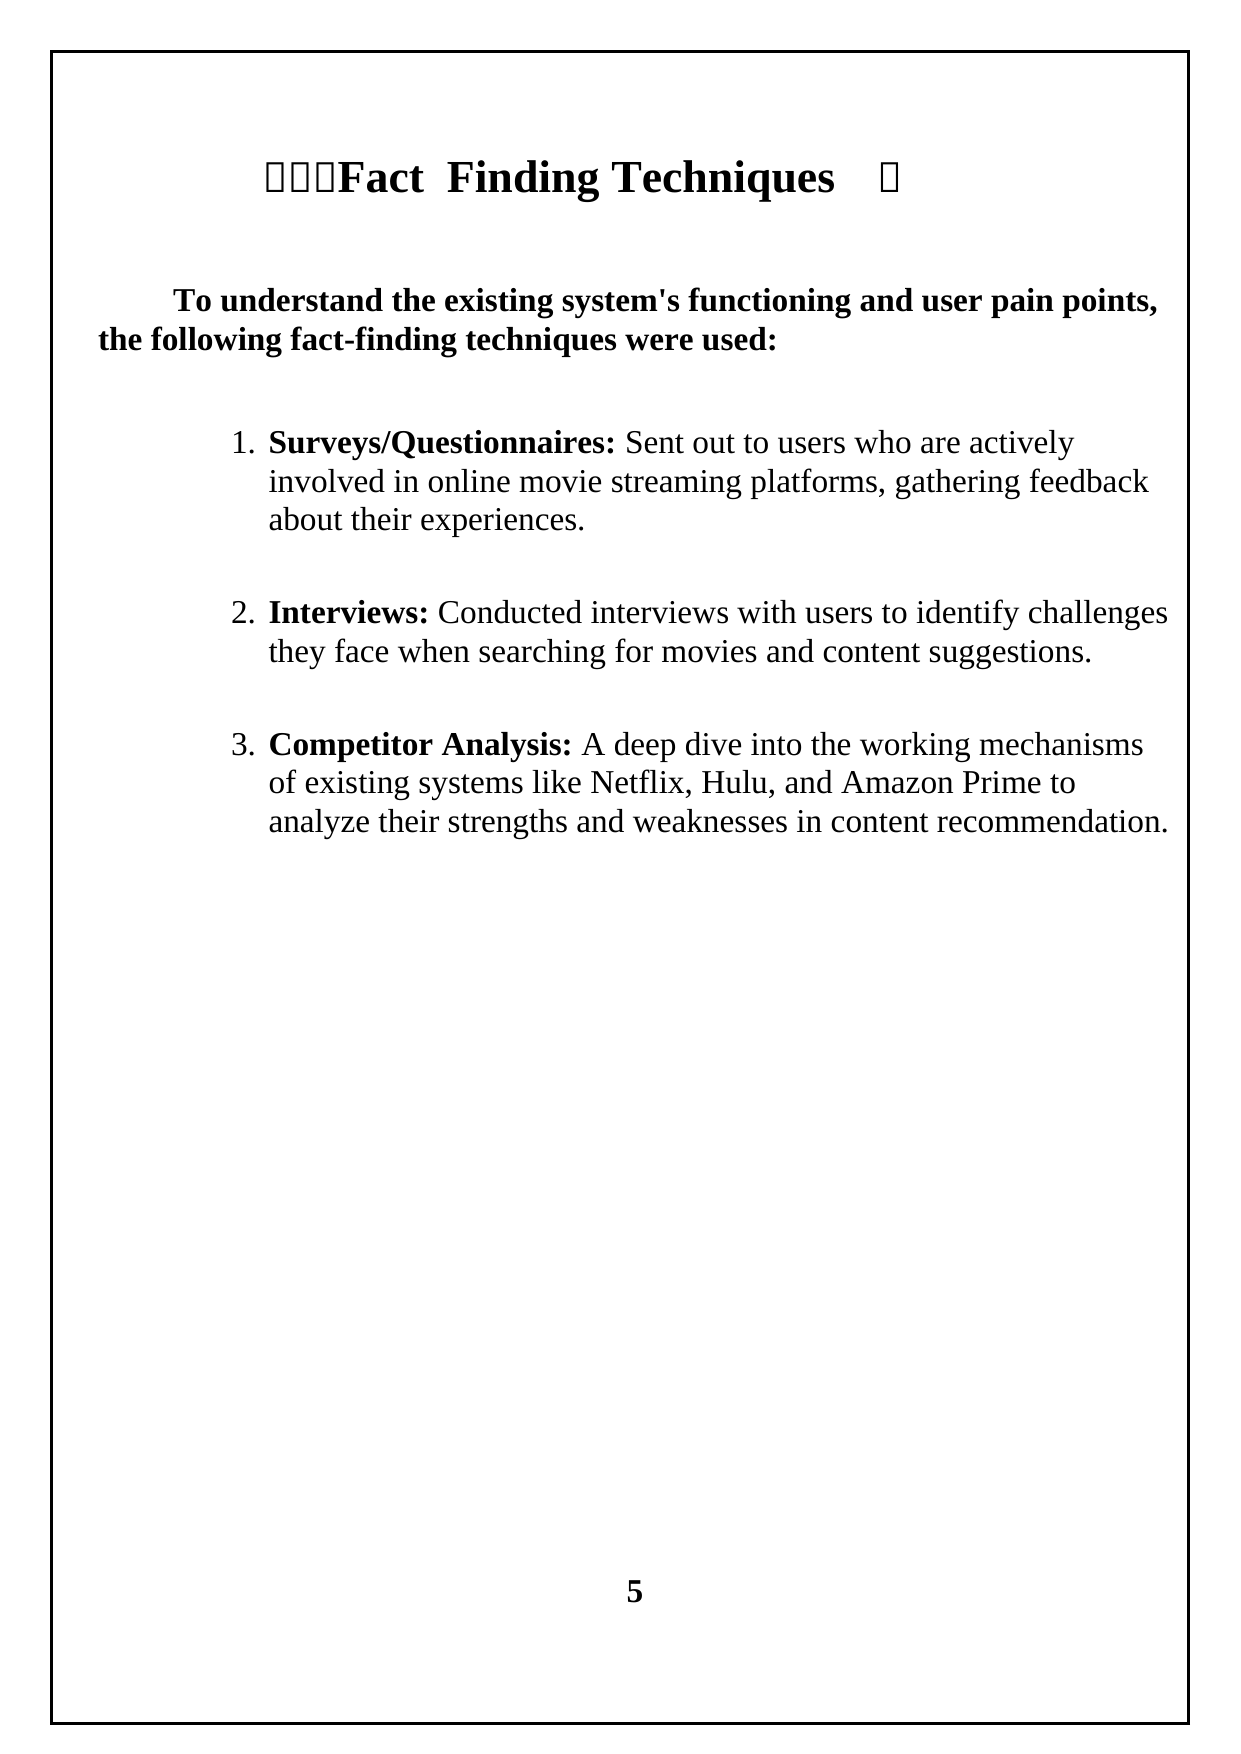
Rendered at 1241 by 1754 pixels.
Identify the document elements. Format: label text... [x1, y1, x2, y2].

list Competitor Analysis: A deep dive into the working mechanisms of existing systems like Netflix, Hulu, and Amazon Prime to analyze their strengths and weaknesses in content recommendation. [231, 724, 1171, 839]
list Surveys/Questionnaires: Sent out to users who are actively involved in online movie streaming platforms, gathering feedback about their experiences. [231, 423, 1171, 538]
subtitle Fact Finding Techniques  [262, 148, 1171, 204]
list Interviews: Conducted interviews with users to identify challenges they face when searching for movies and content suggestions. [231, 593, 1171, 669]
text To understand the existing system's functioning and user pain points, the following fact-finding techniques were used: [98, 281, 1171, 357]
text 5 [98, 1571, 1171, 1609]
